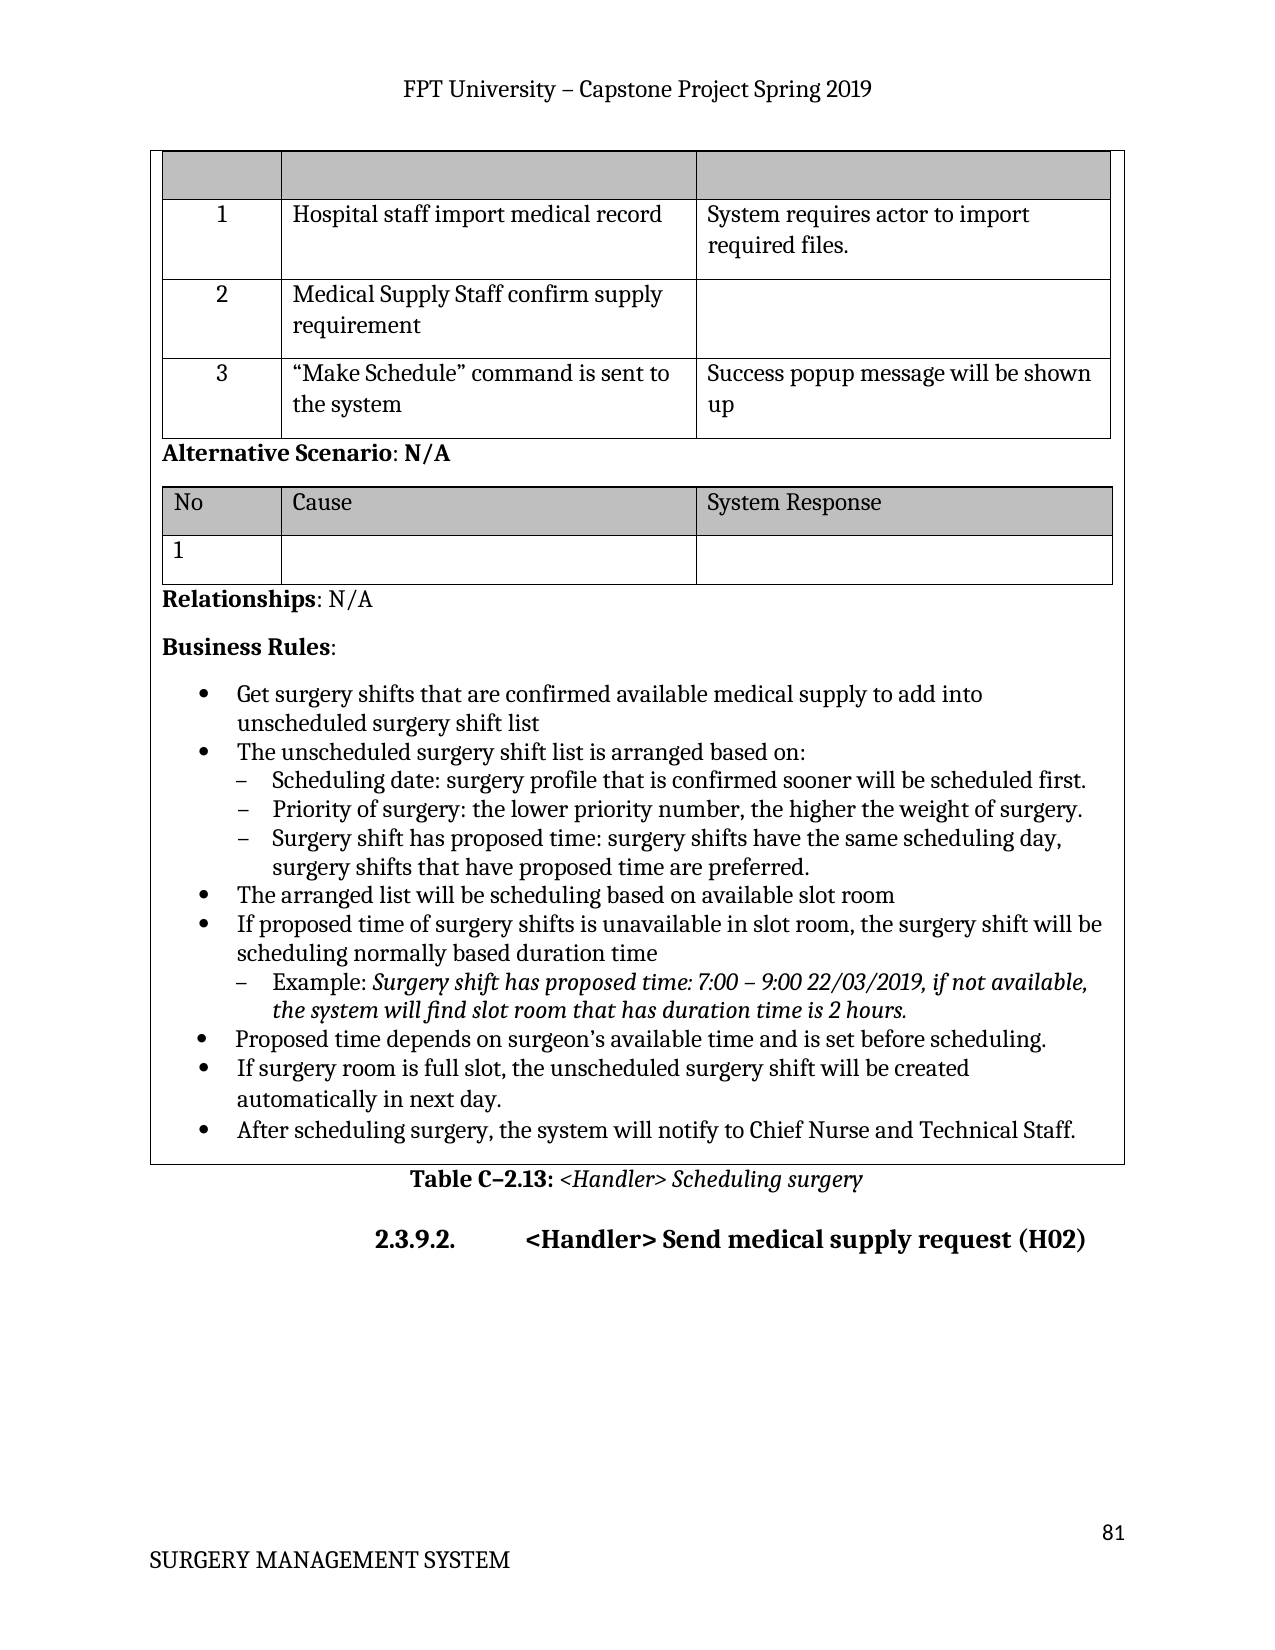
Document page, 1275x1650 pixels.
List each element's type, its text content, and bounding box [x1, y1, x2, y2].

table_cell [151, 151, 1124, 1163]
list 2.3.9.2. <Handler> Send medical supply request (H02) [375, 1224, 1125, 1255]
list Table C–2.13: <Handler> Scheduling surgery [150, 1165, 1125, 1193]
